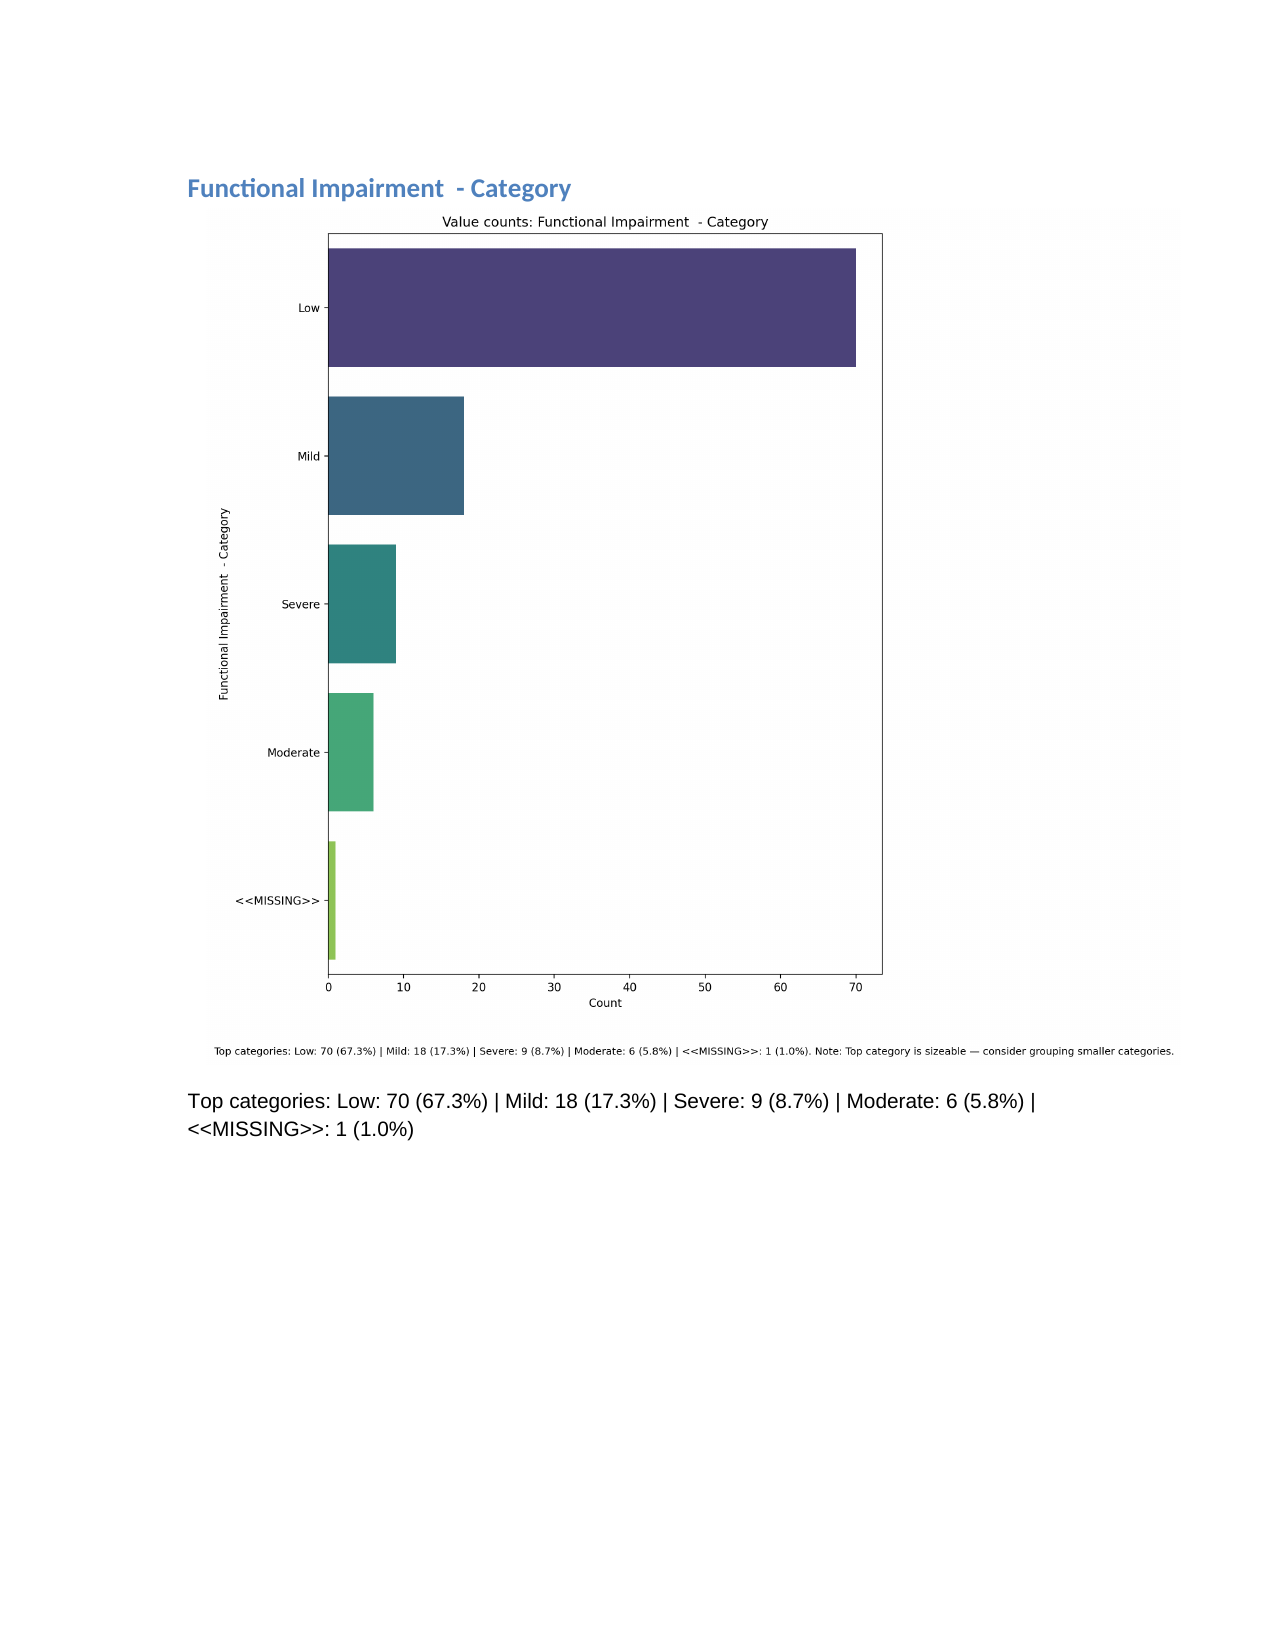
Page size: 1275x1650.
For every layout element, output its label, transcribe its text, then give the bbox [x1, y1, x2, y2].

subtitle Functional Impairment - Category [187, 171, 1087, 204]
text Top categories: Low: 70 (67.3%) | Mild: 18 (17.3%) | Severe: 9 (8.7%) | Moderate: 6 (5.8%) | <<MISSING>>: 1 (1.0%) [187, 1089, 1087, 1141]
picture [206, 208, 1182, 1065]
